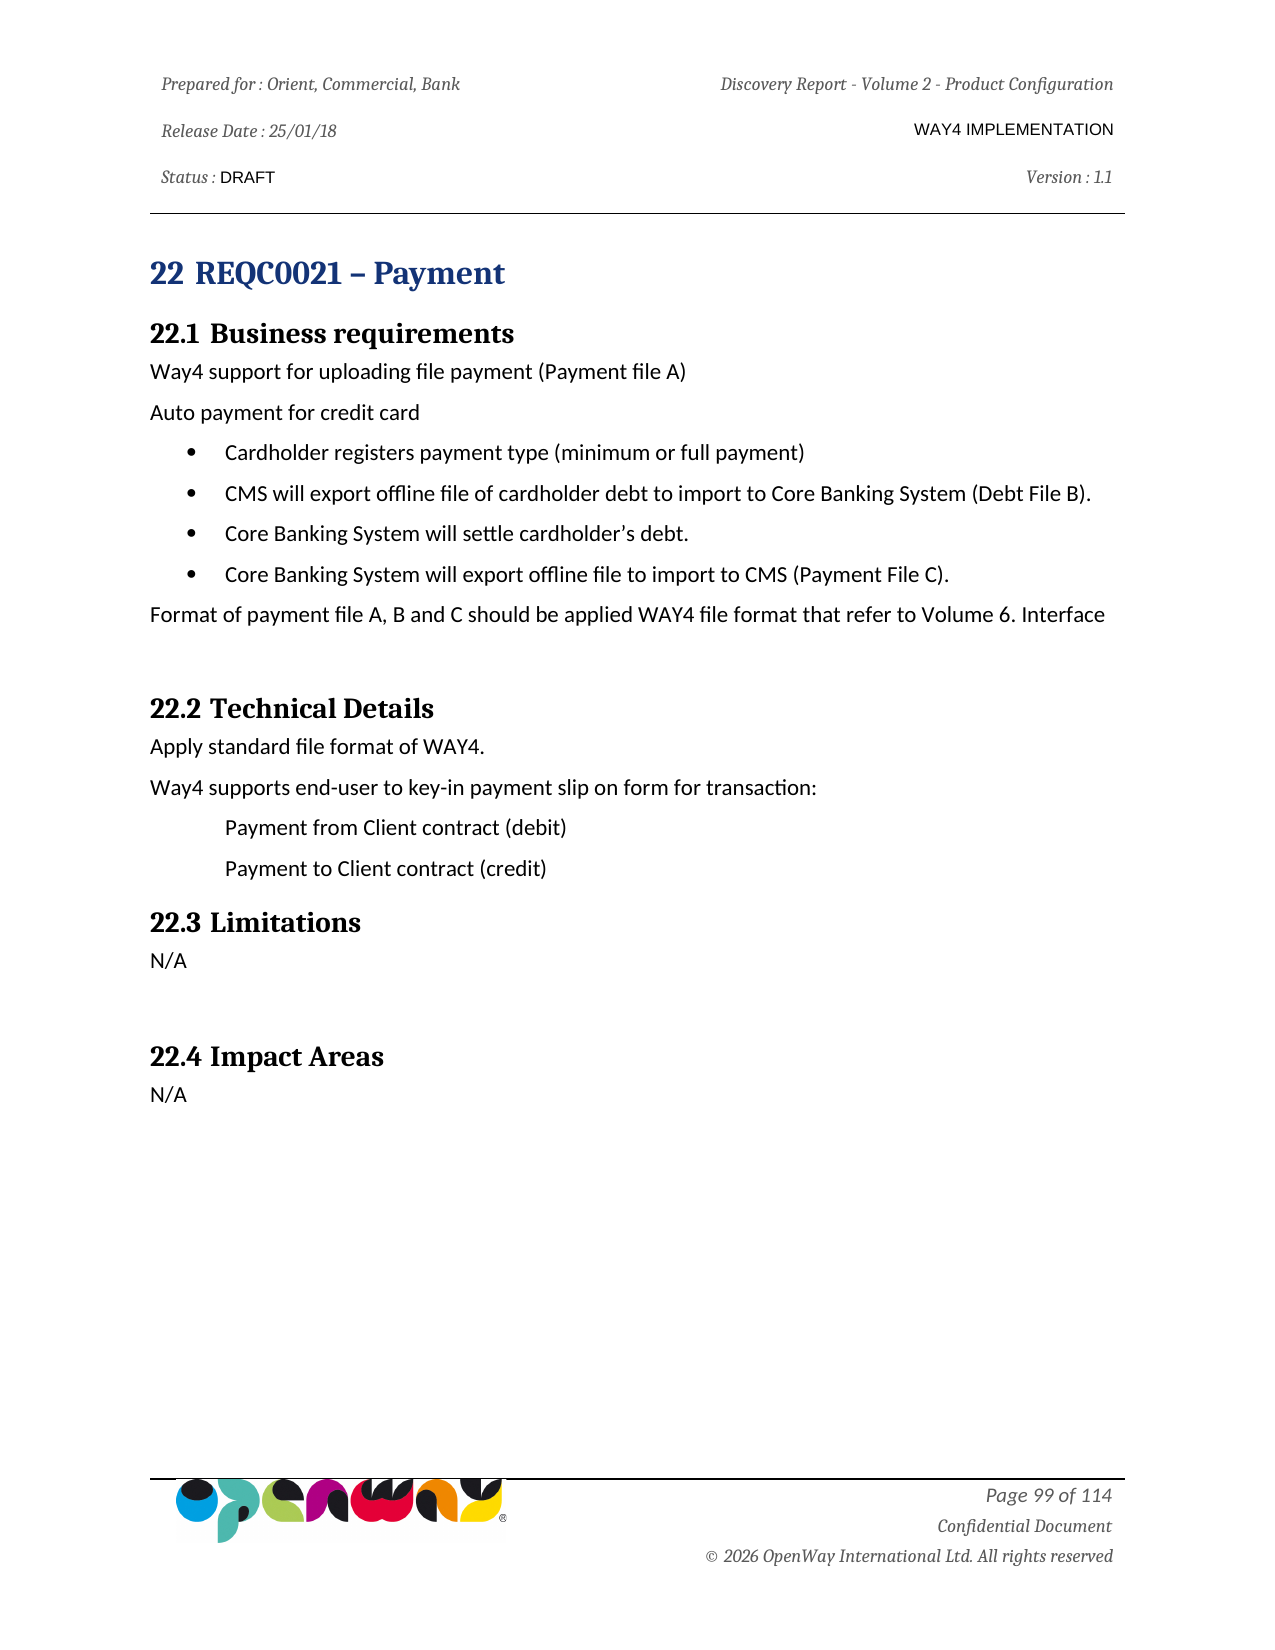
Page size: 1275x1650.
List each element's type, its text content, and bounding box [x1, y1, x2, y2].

text N/A [150, 946, 1125, 974]
text Apply standard file format of WAY4. [150, 732, 1125, 760]
text Payment from Client contract (debit) [150, 813, 1125, 841]
list Core Banking System will export offline file to import to CMS (Payment File C). [187, 560, 1125, 588]
subtitle Business requirements [150, 317, 1125, 351]
list Cardholder registers payment type (minimum or full payment) [187, 438, 1125, 466]
subtitle Impact Areas [150, 1040, 1125, 1073]
picture [176, 1479, 507, 1543]
subtitle Limitations [150, 907, 1125, 940]
list Core Banking System will settle cardholder’s debt. [187, 519, 1125, 547]
text N/A [150, 1080, 1125, 1108]
subtitle Technical Details [150, 692, 1125, 726]
text Way4 supports end-user to key-in payment slip on form for transaction: [150, 773, 1125, 801]
text Payment to Client contract (credit) [150, 854, 1125, 882]
text Format of payment file A, B and C should be applied WAY4 file format that refer to Volume 6. Interface [150, 600, 1125, 628]
text Auto payment for credit card [150, 398, 1125, 426]
text Way4 support for uploading file payment (Payment file A) [150, 357, 1125, 385]
subtitle REQC0021 – Payment [150, 254, 1125, 292]
list CMS will export offline file of cardholder debt to import to Core Banking System (Debt File B). [187, 479, 1125, 507]
